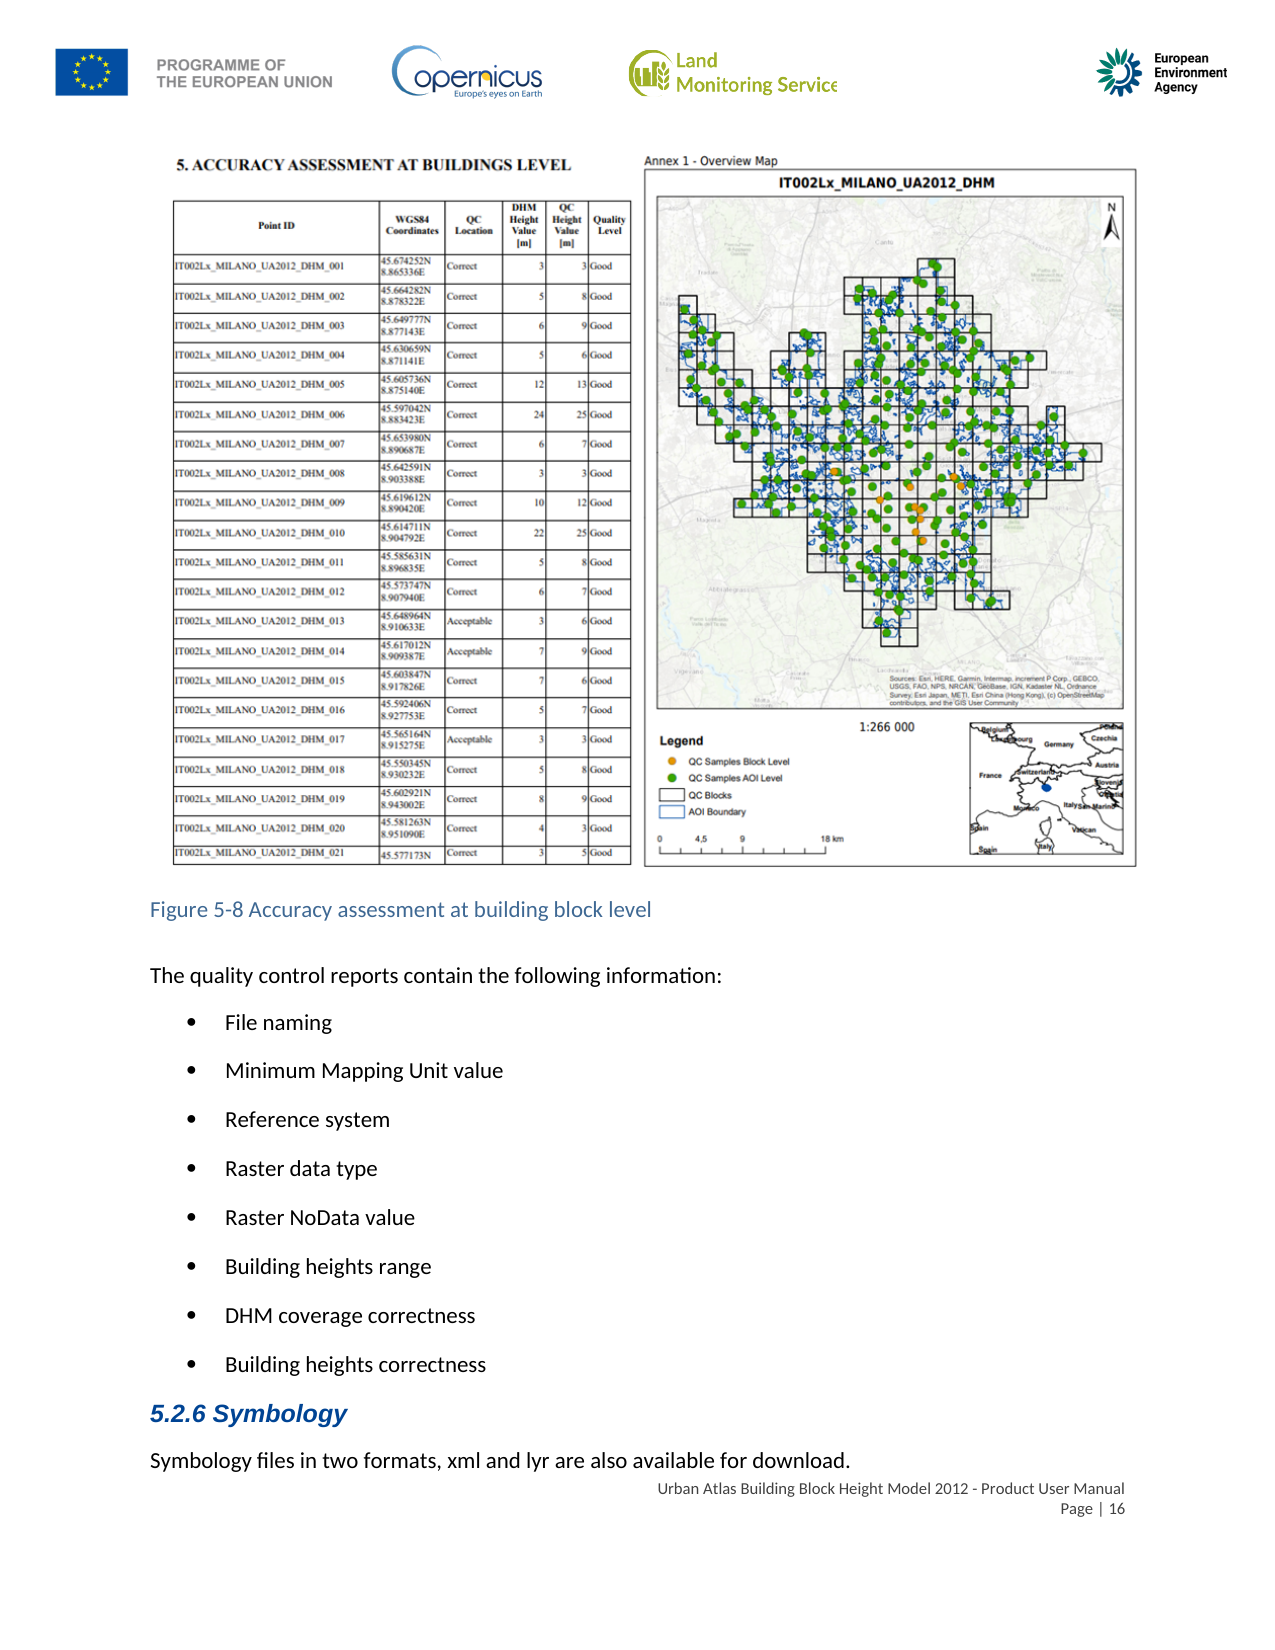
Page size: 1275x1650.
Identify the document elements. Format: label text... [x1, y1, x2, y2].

list File naming [187, 1008, 1125, 1036]
picture [628, 50, 837, 97]
list Raster data type [187, 1154, 1125, 1182]
picture [29, 21, 351, 124]
list Minimum Mapping Unit value [187, 1057, 1125, 1084]
list Building heights correctness [187, 1350, 1125, 1378]
text Symbology files in two formats, xml and lyr are also available for download. [150, 1446, 1125, 1474]
text Figure 5‑8 Accuracy assessment at building block level [150, 895, 1125, 923]
subtitle 5.2.6 Symbology [150, 1398, 1125, 1427]
picture [1094, 46, 1228, 97]
text The quality control reports contain the following information: [150, 961, 1125, 989]
list Reference system [187, 1105, 1125, 1133]
list Raster NoData value [187, 1203, 1125, 1231]
picture [371, 15, 560, 130]
list Building heights range [187, 1252, 1125, 1280]
list DHM coverage correctness [187, 1301, 1125, 1329]
picture [168, 150, 1144, 871]
